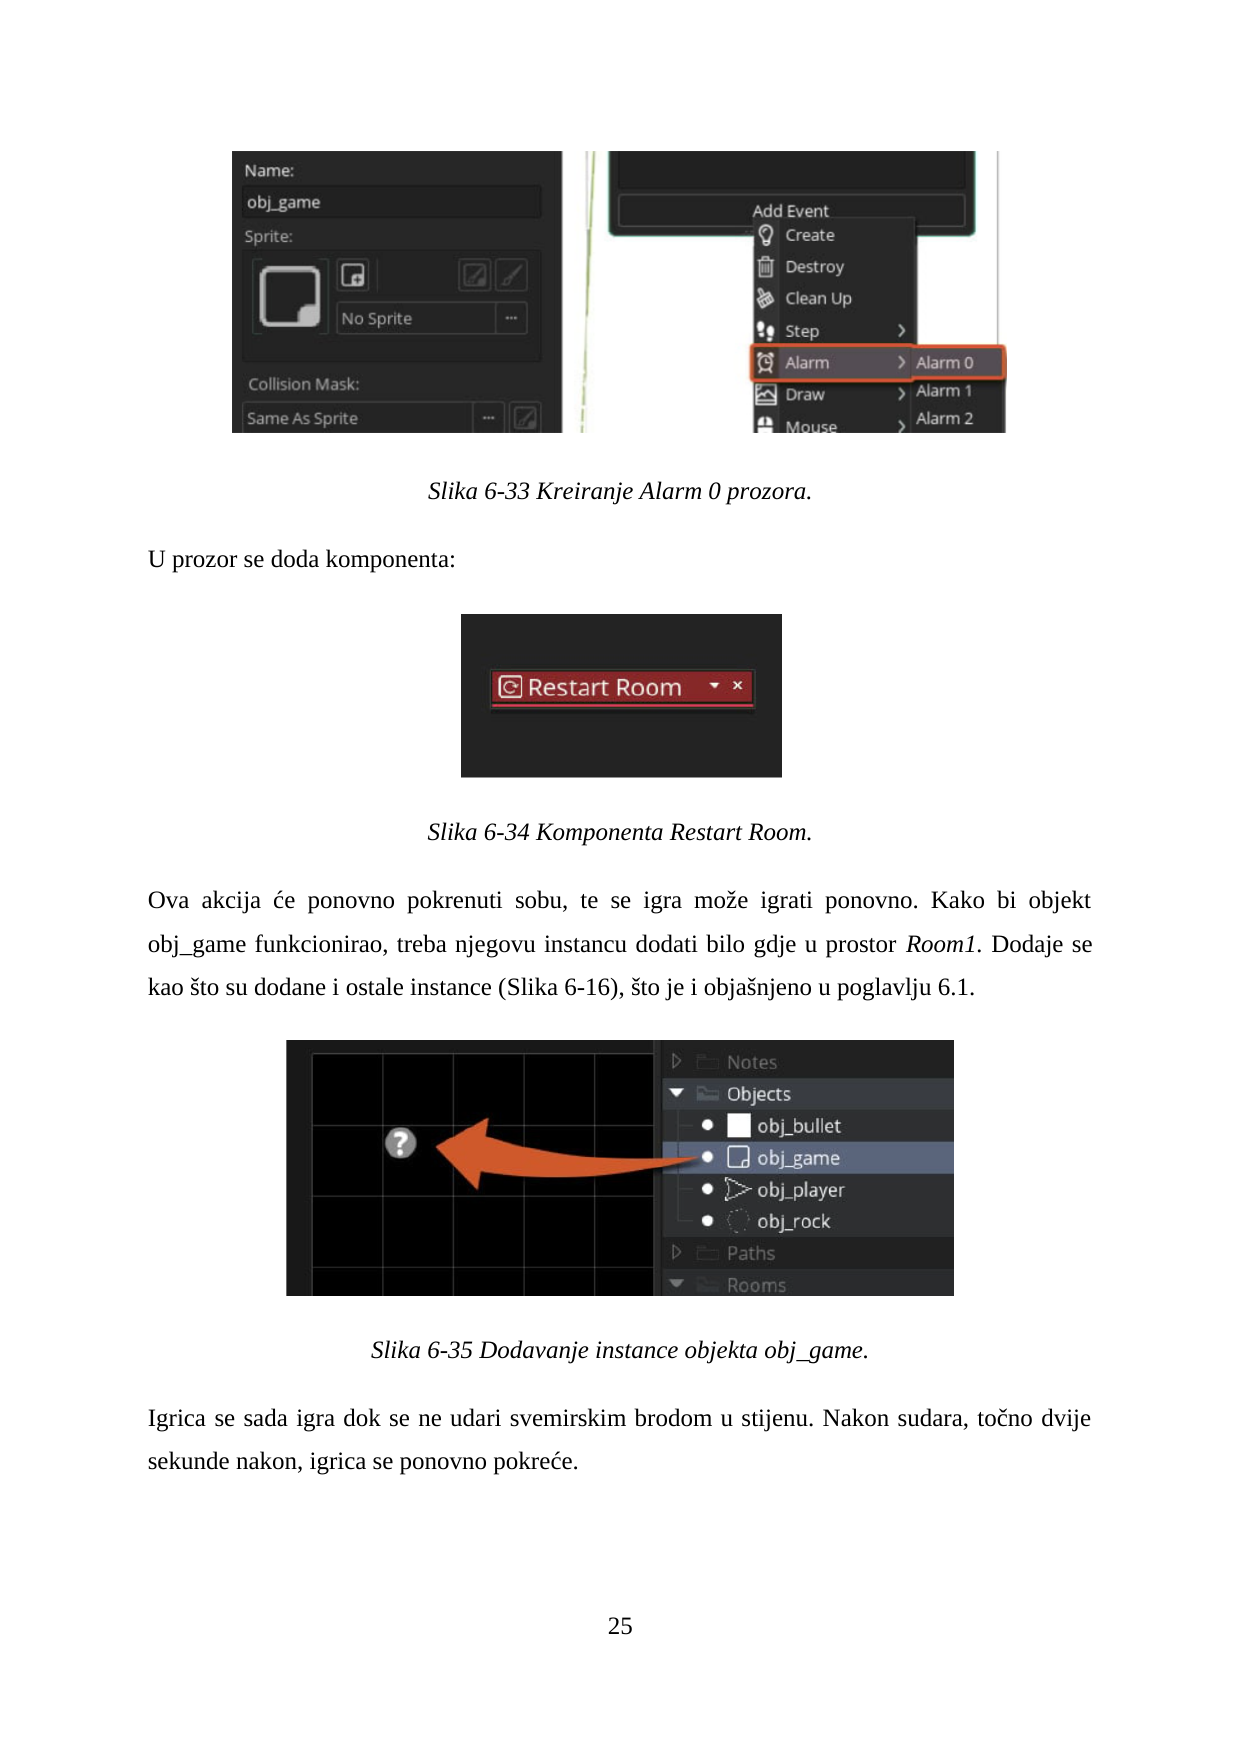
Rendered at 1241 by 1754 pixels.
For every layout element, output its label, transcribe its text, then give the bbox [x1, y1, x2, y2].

picture [286, 1040, 954, 1296]
picture [228, 147, 1012, 437]
text Igrica se sada igra dok se ne udari svemirskim brodom u stijenu. Nakon sudara, točno dvije sekunde nakon, igrica se ponovno pokreće. [148, 1403, 1092, 1475]
picture [457, 612, 783, 778]
text U prozor se doda komponenta: [148, 544, 1092, 573]
